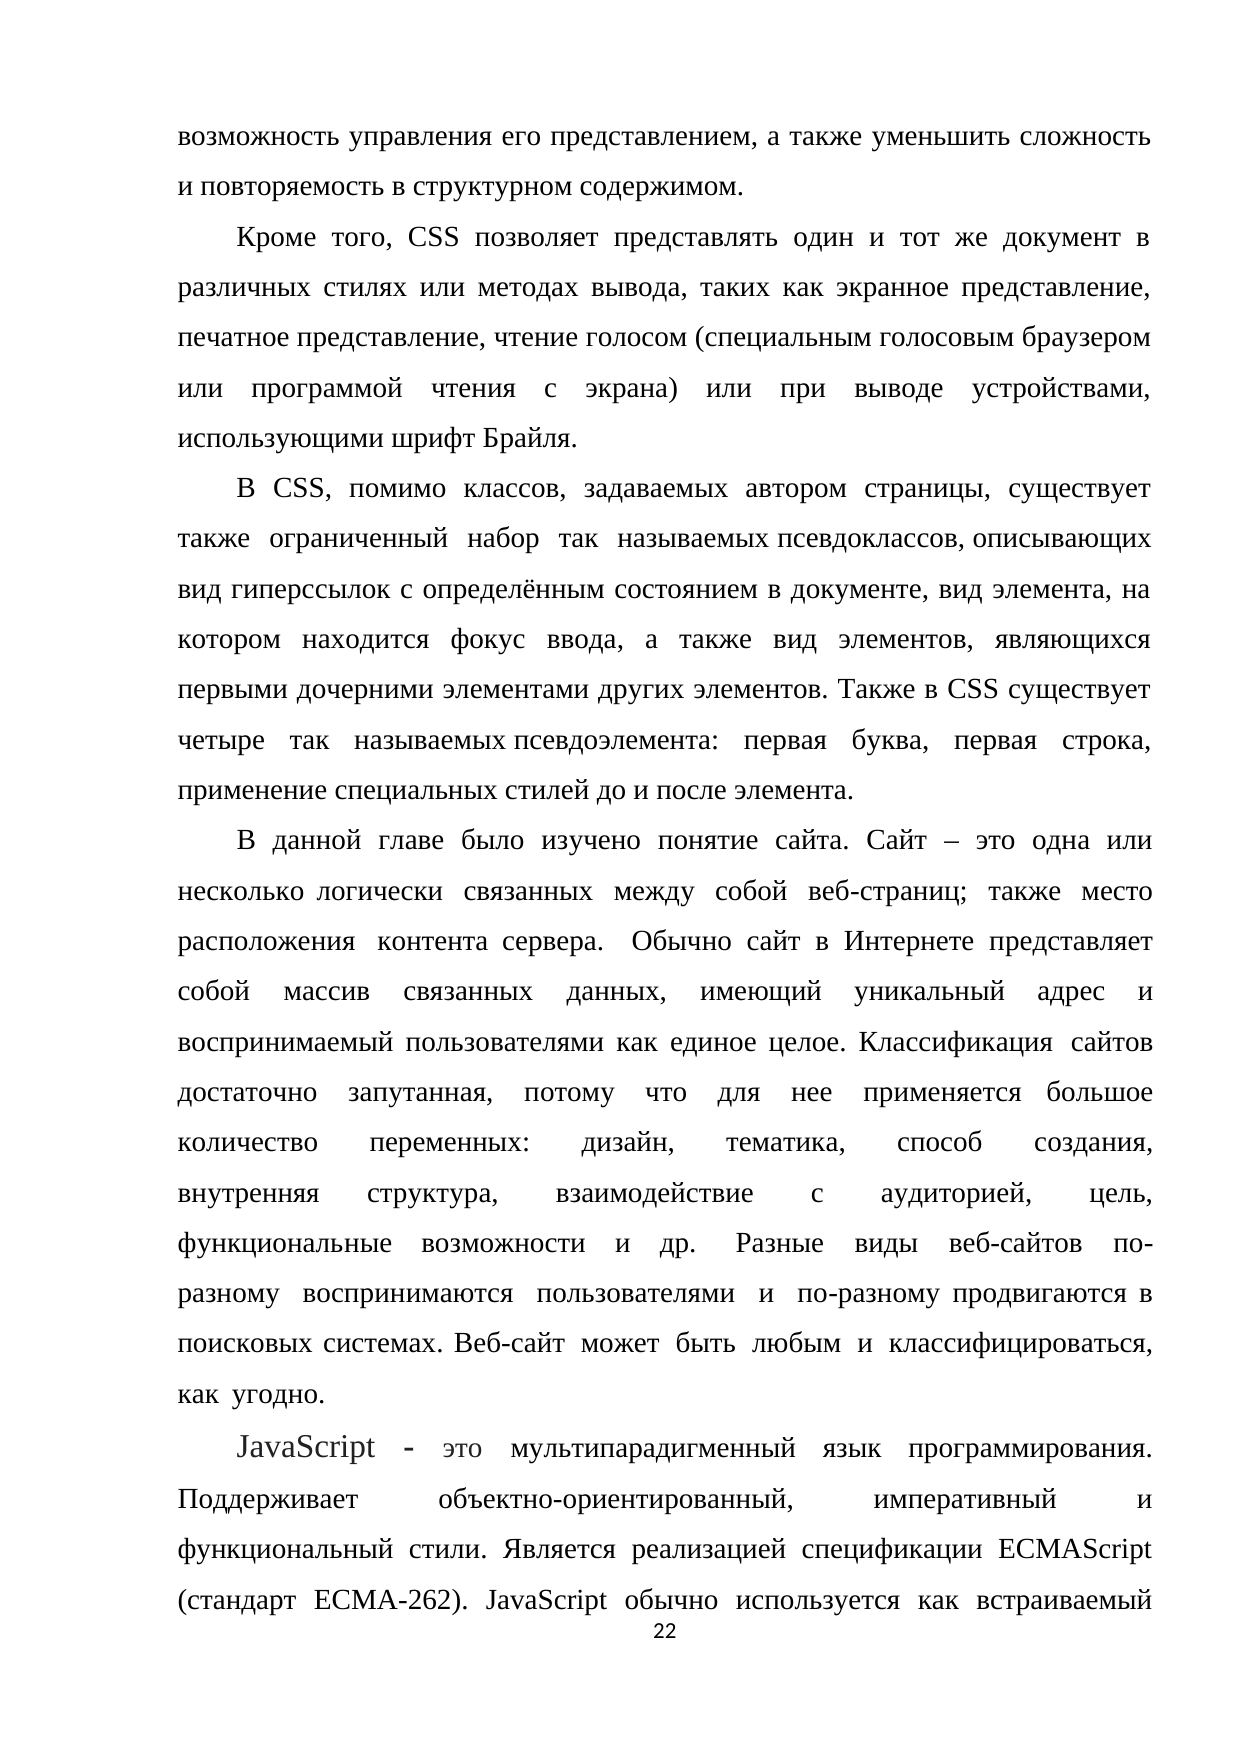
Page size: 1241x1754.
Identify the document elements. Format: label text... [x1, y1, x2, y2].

text В CSS, помимо классов, задаваемых автором страницы, существует также ограниченный набор так называемых псевдоклассов, описывающих вид гиперссылок с определённым состоянием в документе, вид элемента, на котором находится фокус ввода, а также вид элементов, являющихся первыми дочерними элементами других элементов. Также в CSS существует четыре так называемых псевдоэлемента: первая буква, первая строка, применение специальных стилей до и после элемента. [177, 470, 1152, 806]
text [177, 118, 1152, 202]
text Кроме того, CSS позволяет представлять один и тот же документ в различных стилях или методах вывода, таких как экранное представление, печатное представление, чтение голосом (специальным голосовым браузером или программой чтения с экрана) или при выводе устройствами, использующими шрифт Брайля. [177, 219, 1152, 453]
text В данной главе было изучено понятие сайта. Сайт – это одна или несколько логически связанных между собой веб-страниц; также место расположения контента сервера. Обычно сайт в Интернете представляет собой массив связанных данных, имеющий уникальный адрес и воспринимаемый пользователями как единое целое. Классификация сайтов достаточно запутанная, потому что для нее применяется большое количество переменных: дизайн, тематика, способ создания, внутренняя структура, взаимодействие с аудиторией, цель, функциональные возможности и др. Разные виды веб-сайтов по-разному воспринимаются пользователями и по-разному продвигаются в поисковых системах. Веб-сайт может быть любым и классифицироваться, как угодно. [177, 822, 1153, 1409]
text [177, 1426, 1153, 1616]
